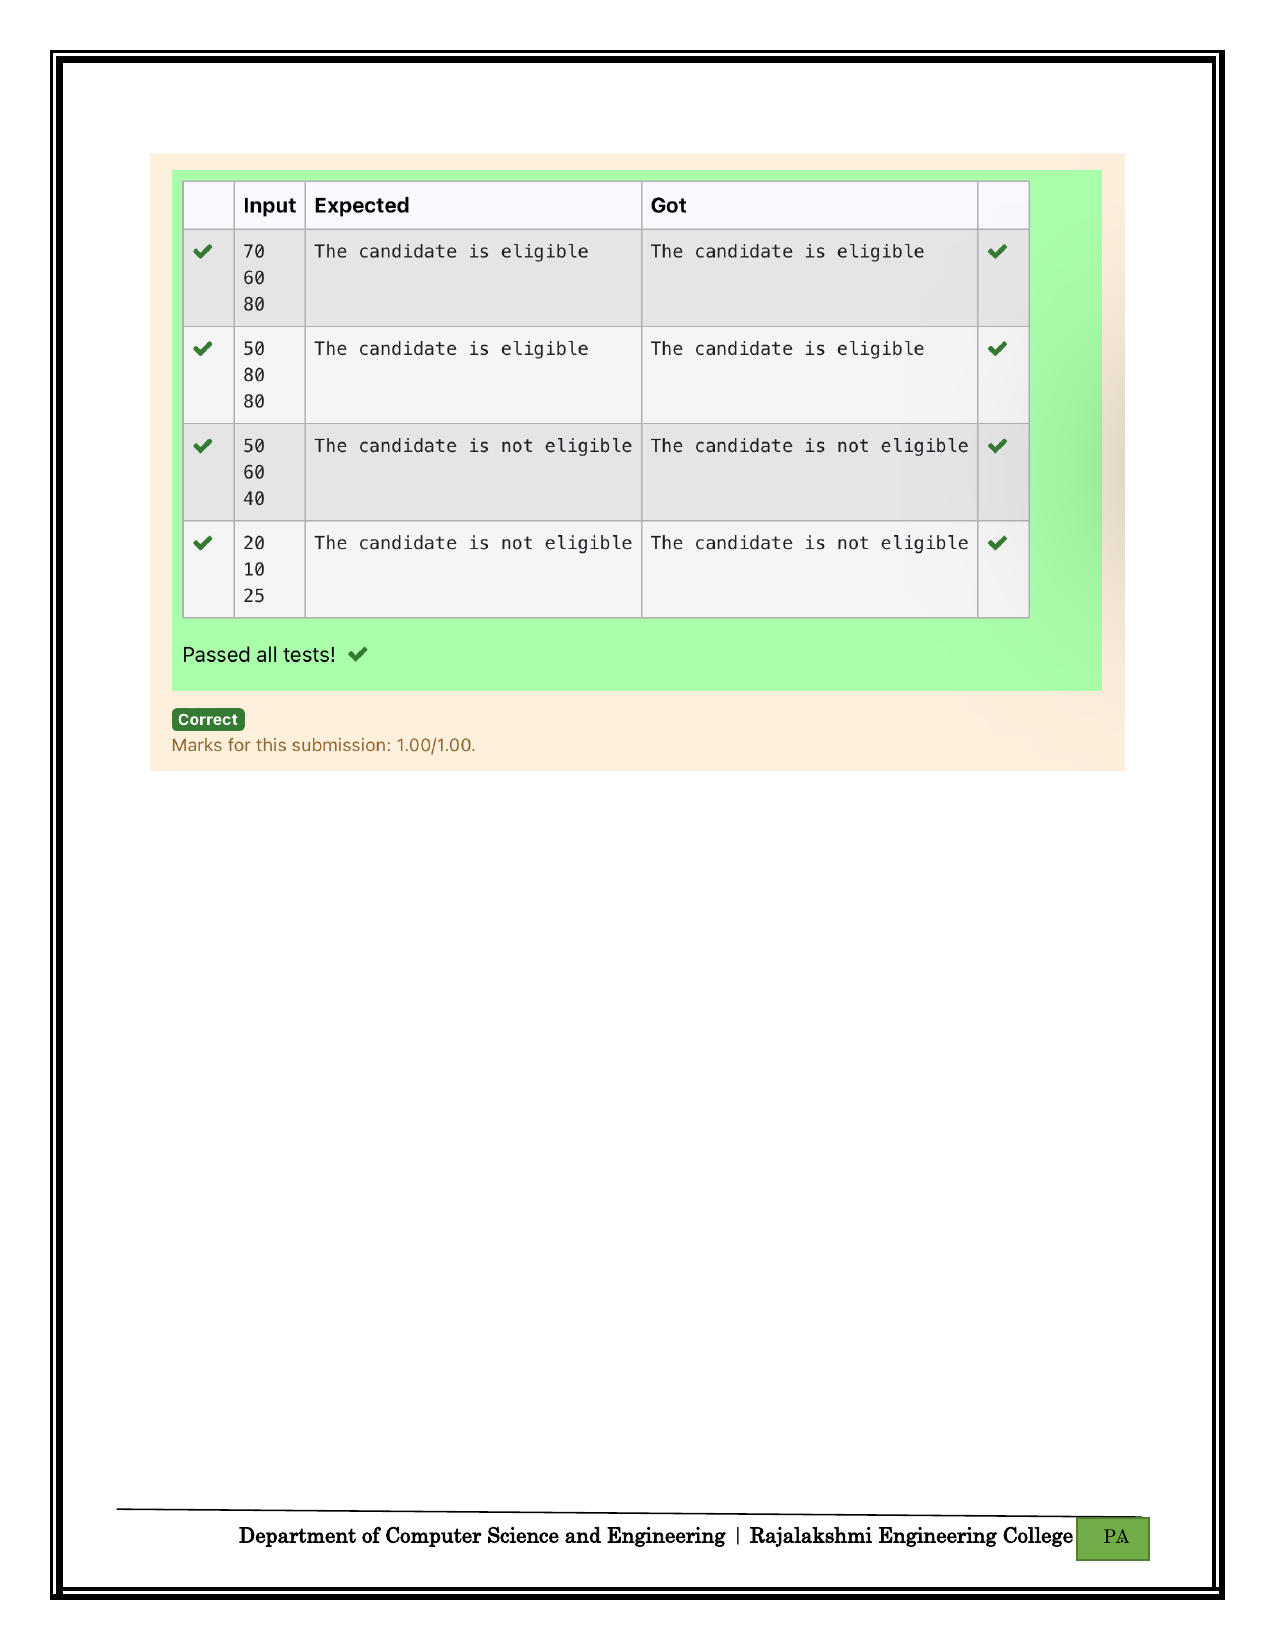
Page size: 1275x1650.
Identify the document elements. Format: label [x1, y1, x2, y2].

picture [150, 150, 1125, 771]
